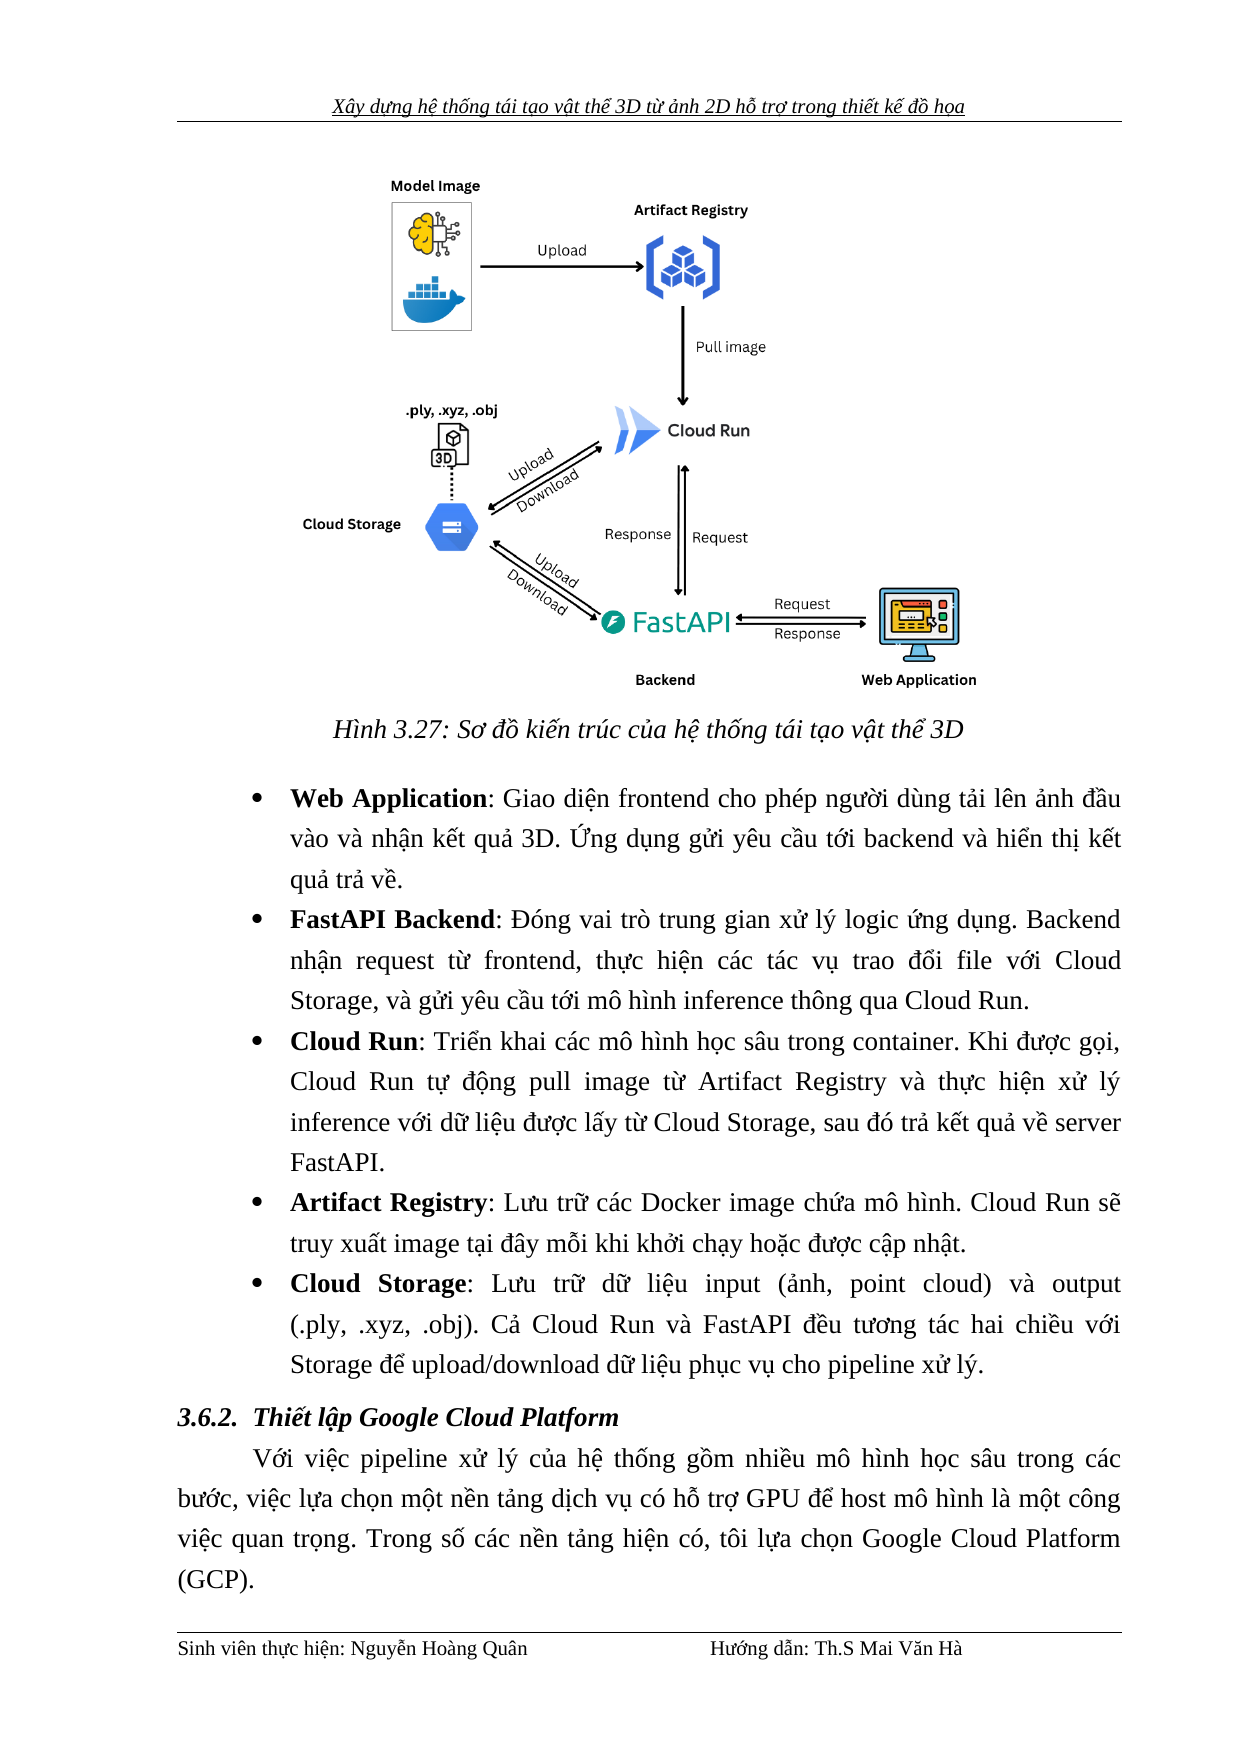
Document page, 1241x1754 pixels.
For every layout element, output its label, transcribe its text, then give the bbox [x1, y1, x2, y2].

list Cloud Run: Triển khai các mô hình học sâu trong container. Khi được gọi, Cloud Run tự động pull image từ Artifact Registry và thực hiện xử lý inference với dữ liệu được lấy từ Cloud Storage, sau đó trả kết quả về server FastAPI. [252, 1025, 1122, 1177]
list FastAPI Backend: Đóng vai trò trung gian xử lý logic ứng dụng. Backend nhận request từ frontend, thực hiện các tác vụ trao đổi file với Cloud Storage, và gửi yêu cầu tới mô hình inference thông qua Cloud Run. [252, 903, 1122, 1016]
list Cloud Storage: Lưu trữ dữ liệu input (ảnh, point cloud) và output (.ply, .xyz, .obj). Cả Cloud Run và FastAPI đều tương tác hai chiều với Storage để upload/download dữ liệu phục vụ cho pipeline xử lý. [252, 1267, 1122, 1379]
text Với việc pipeline xử lý của hệ thống gồm nhiều mô hình học sâu trong các bước, việc lựa chọn một nền tảng dịch vụ có hỗ trợ GPU để host mô hình là một công việc quan trọng. Trong số các nền tảng hiện có, tôi lựa chọn Google Cloud Platform (GCP). [177, 1442, 1122, 1594]
list Artifact Registry: Lưu trữ các Docker image chứa mô hình. Cloud Run sẽ truy xuất image tại đây mỗi khi khởi chạy hoặc được cập nhật. [252, 1187, 1122, 1258]
list Web Application: Giao diện frontend cho phép người dùng tải lên ảnh đầu vào và nhận kết quả 3D. Ứng dụng gửi yêu cầu tới backend và hiển thị kết quả trả về. [252, 782, 1122, 894]
subtitle Thiết lập Google Cloud Platform [177, 1401, 1122, 1432]
picture [275, 147, 1024, 708]
